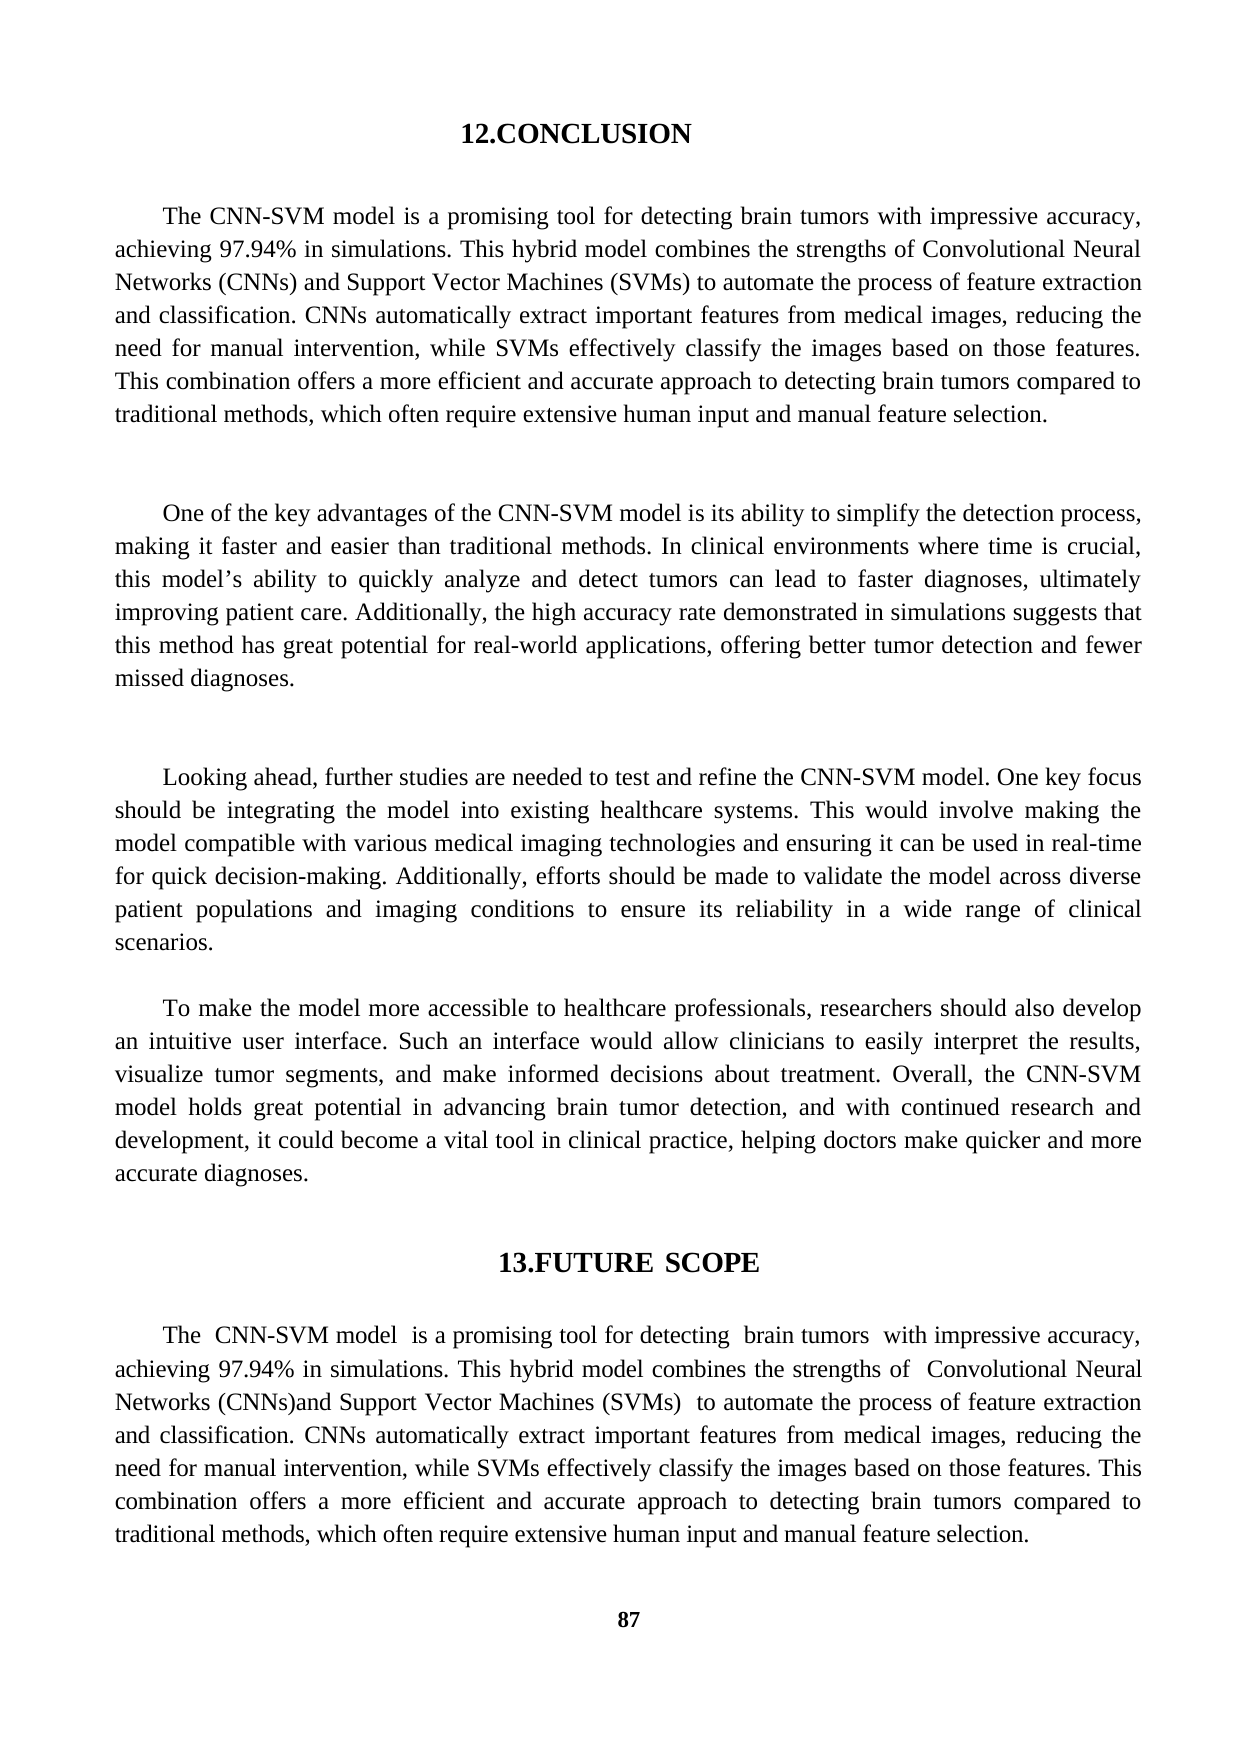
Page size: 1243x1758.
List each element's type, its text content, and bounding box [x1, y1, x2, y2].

text The CNN-SVM model is a promising tool for detecting brain tumors with impressive accuracy, achieving 97.94% in simulations. This hybrid model combines the strengths of Convolutional Neural Networks (CNNs) and Support Vector Machines (SVMs) to automate the process of feature extraction and classification. CNNs automatically extract important features from medical images, reducing the need for manual intervention, while SVMs effectively classify the images based on those features. This combination offers a more efficient and accurate approach to detecting brain tumors compared to traditional methods, which often require extensive human input and manual feature selection. [114, 201, 1143, 428]
subtitle 12.CONCLUSION [162, 116, 1143, 149]
subtitle 13.FUTURE SCOPE [162, 1245, 1143, 1278]
text Looking ahead, further studies are needed to test and refine the CNN-SVM model. One key focus should be integrating the model into existing healthcare systems. This would involve making the model compatible with various medical imaging technologies and ensuring it can be used in real-time for quick decision-making. Additionally, efforts should be made to validate the model across diverse patient populations and imaging conditions to ensure its reliability in a wide range of clinical scenarios. [114, 762, 1143, 956]
text One of the key advantages of the CNN-SVM model is its ability to simplify the detection process, making it faster and easier than traditional methods. In clinical environments where time is crucial, this model’s ability to quickly analyze and detect tumors can lead to faster diagnoses, ultimately improving patient care. Additionally, the high accuracy rate demonstrated in simulations suggests that this method has great potential for real-world applications, offering better tumor detection and fewer missed diagnoses. [114, 498, 1143, 692]
text The CNN-SVM model is a promising tool for detecting brain tumors with impressive accuracy, achieving 97.94% in simulations. This hybrid model combines the strengths of Convolutional Neural Networks (CNNs)and Support Vector Machines (SVMs) to automate the process of feature extraction and classification. CNNs automatically extract important features from medical images, reducing the need for manual intervention, while SVMs effectively classify the images based on those features. This combination offers a more efficient and accurate approach to detecting brain tumors compared to traditional methods, which often require extensive human input and manual feature selection. [114, 1321, 1143, 1547]
text To make the model more accessible to healthcare professionals, researchers should also develop an intuitive user interface. Such an interface would allow clinicians to easily interpret the results, visualize tumor segments, and make informed decisions about treatment. Overall, the CNN-SVM model holds great potential in advancing brain tumor detection, and with continued research and development, it could become a vital tool in clinical practice, helping doctors make quicker and more accurate diagnoses. [114, 993, 1143, 1187]
